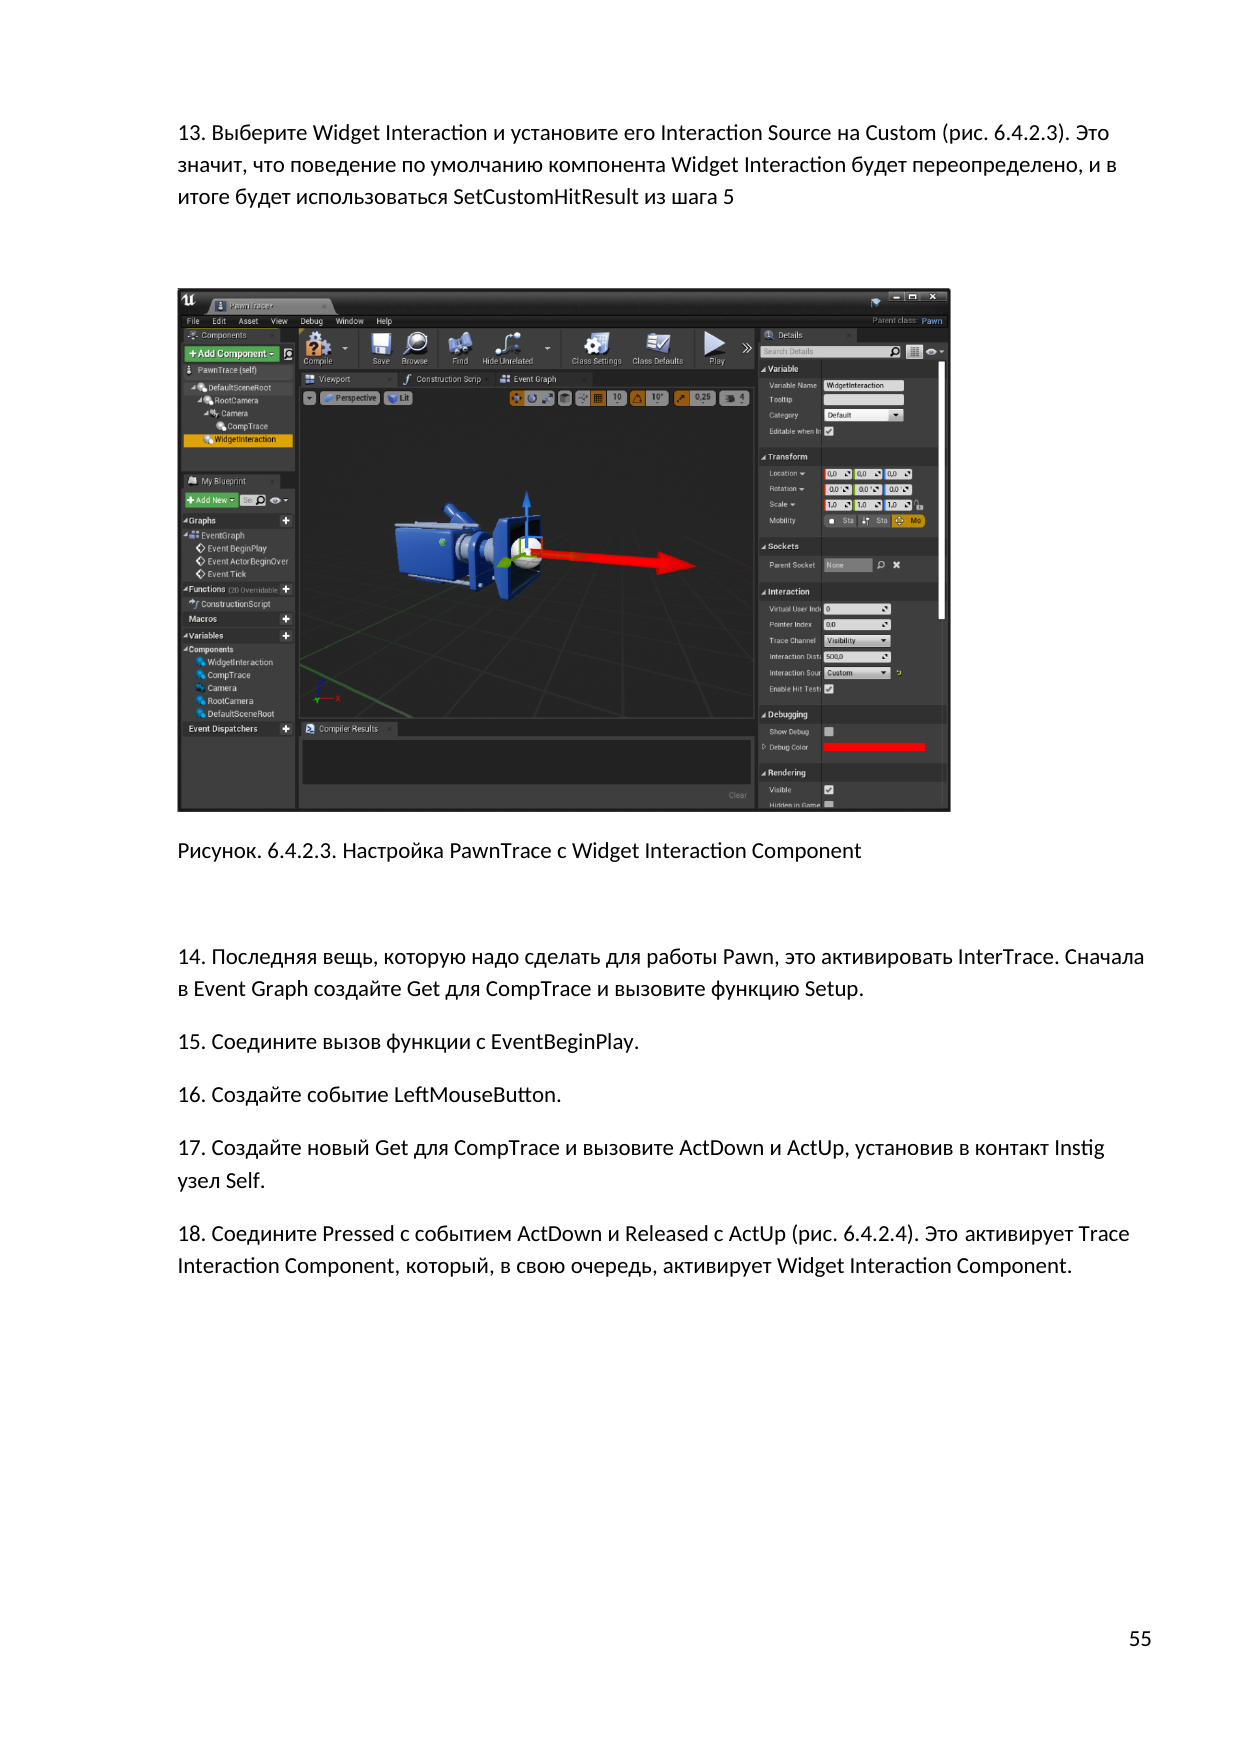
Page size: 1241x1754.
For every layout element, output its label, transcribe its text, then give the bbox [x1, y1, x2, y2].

text 17. Создайте новый Get для CompTrace и вызовите ActDown и ActUp, установив в контакт Instig узел Self. [177, 1133, 1152, 1194]
text 13. Выберите Widget Interaction и установите его Interaction Source на Custom (рис. 6.4.2.3). Это значит, что поведение по умолчанию компонента Widget Interaction будет переопределено, и в итоге будет использоваться SetCustomHitResult из шага 5 [177, 118, 1152, 211]
picture [177, 288, 951, 812]
text 14. Последняя вещь, которую надо сделать для работы Pawn, это активировать InterTrace. Сначала в Event Graph создайте Get для CompTrace и вызовите функцию Setup. [177, 942, 1152, 1002]
text Рисунок. 6.4.2.3. Настройка PawnTrace с Widget Interaction Component [177, 836, 1152, 864]
text 15. Соедините вызов функции с EventBeginPlay. [177, 1027, 1152, 1056]
text 16. Создайте событие LeftMouseButton. [177, 1081, 1152, 1108]
text 18. Соедините Pressed с событием ActDown и Released с ActUp (рис. 6.4.2.4). Это активирует Trace Interaction Component, который, в свою очередь, активирует Widget Interaction Component. [177, 1219, 1152, 1279]
